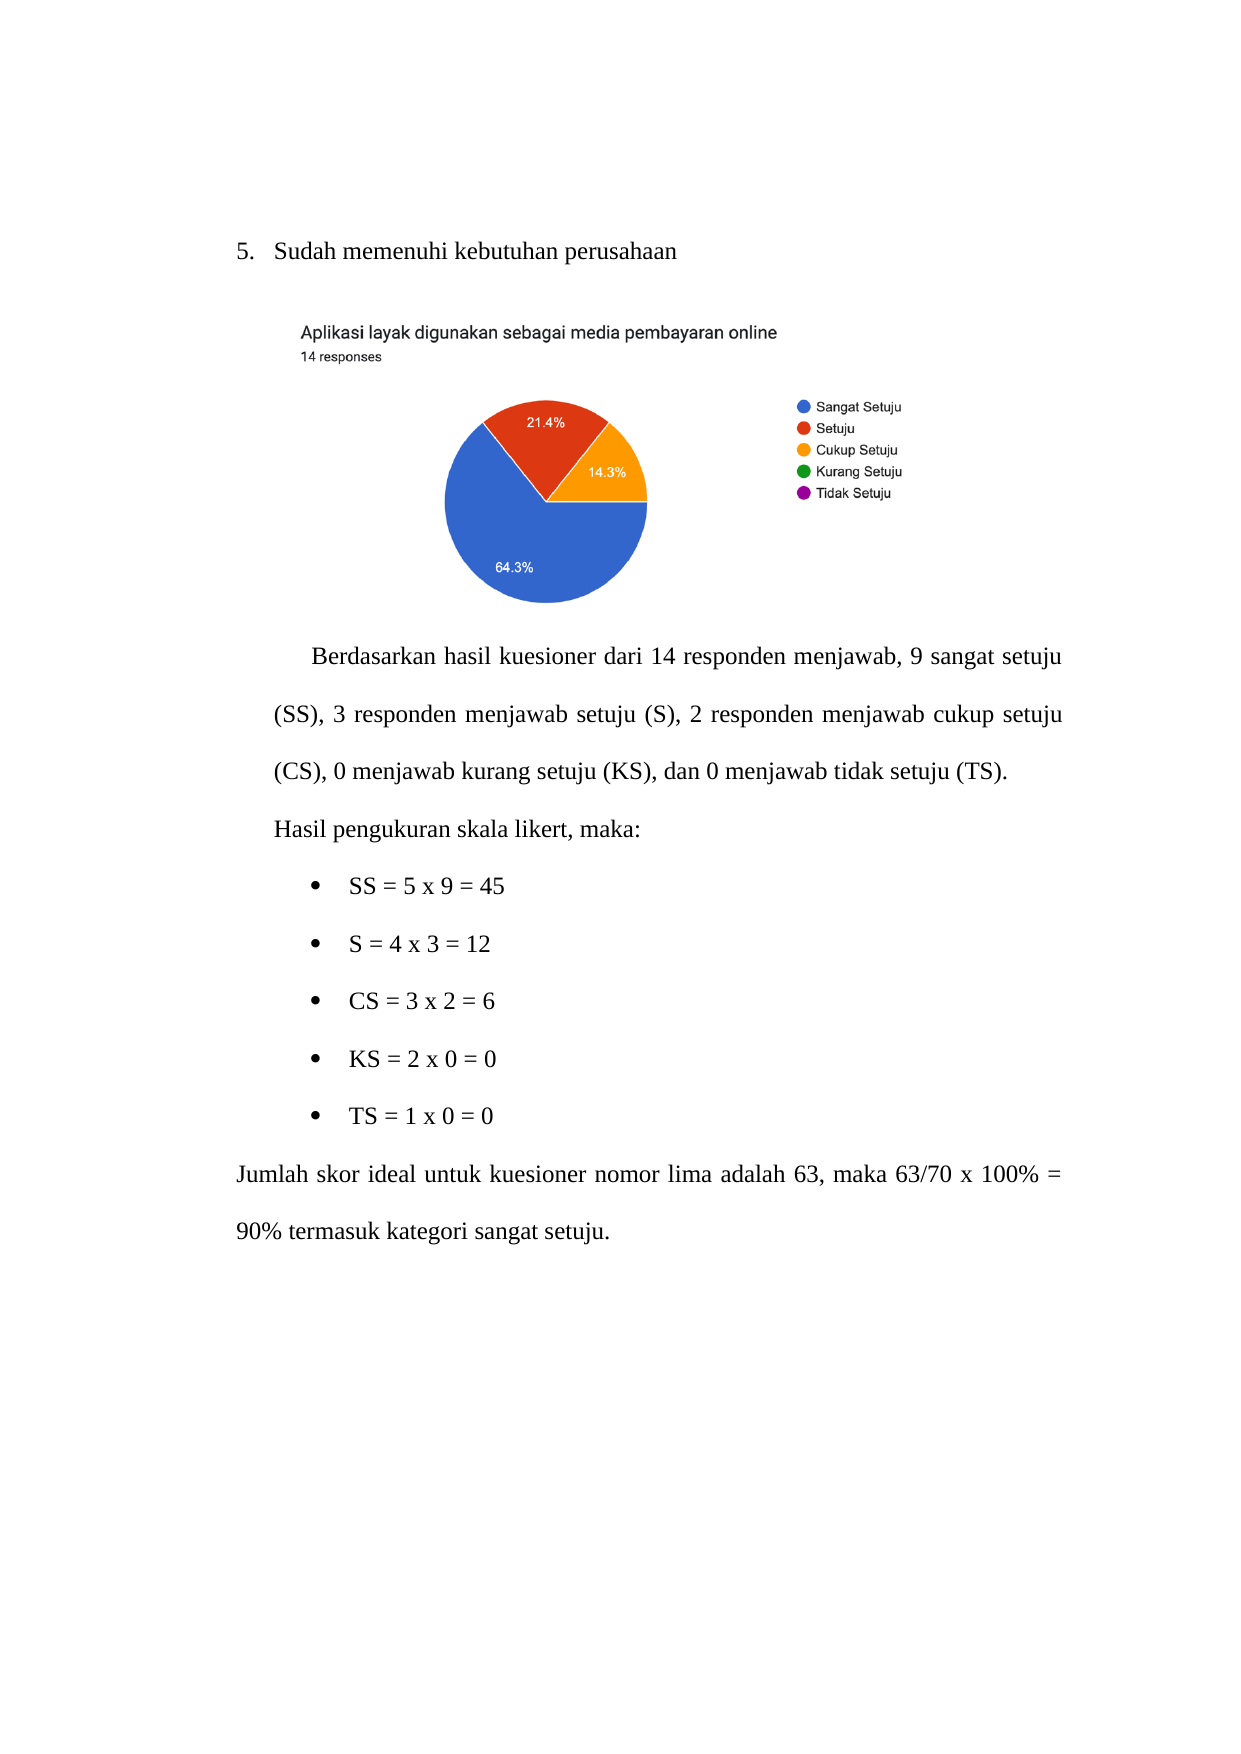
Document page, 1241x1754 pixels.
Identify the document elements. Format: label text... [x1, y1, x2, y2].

list CS = 3 x 2 = 6 [311, 986, 1063, 1015]
list S = 4 x 3 = 12 [311, 929, 1063, 958]
list TS = 1 x 0 = 0 [311, 1101, 1063, 1130]
list SS = 5 x 9 = 45 [311, 871, 1063, 900]
picture [273, 293, 1101, 642]
list KS = 2 x 0 = 0 [311, 1044, 1063, 1073]
list Sudah memenuhi kebutuhan perusahaan [236, 236, 1063, 265]
text Berdasarkan hasil kuesioner dari 14 responden menjawab, 9 sangat setuju (SS), 3 responden menjawab setuju (S), 2 responden menjawab cukup setuju (CS), 0 menjawab kurang setuju (KS), dan 0 menjawab tidak setuju (TS). [274, 642, 1063, 785]
text Jumlah skor ideal untuk kuesioner nomor lima adalah 63, maka 63/70 x 100% = 90% termasuk kategori sangat setuju. [236, 1159, 1063, 1245]
list Hasil pengukuran skala likert, maka: [274, 814, 1063, 843]
